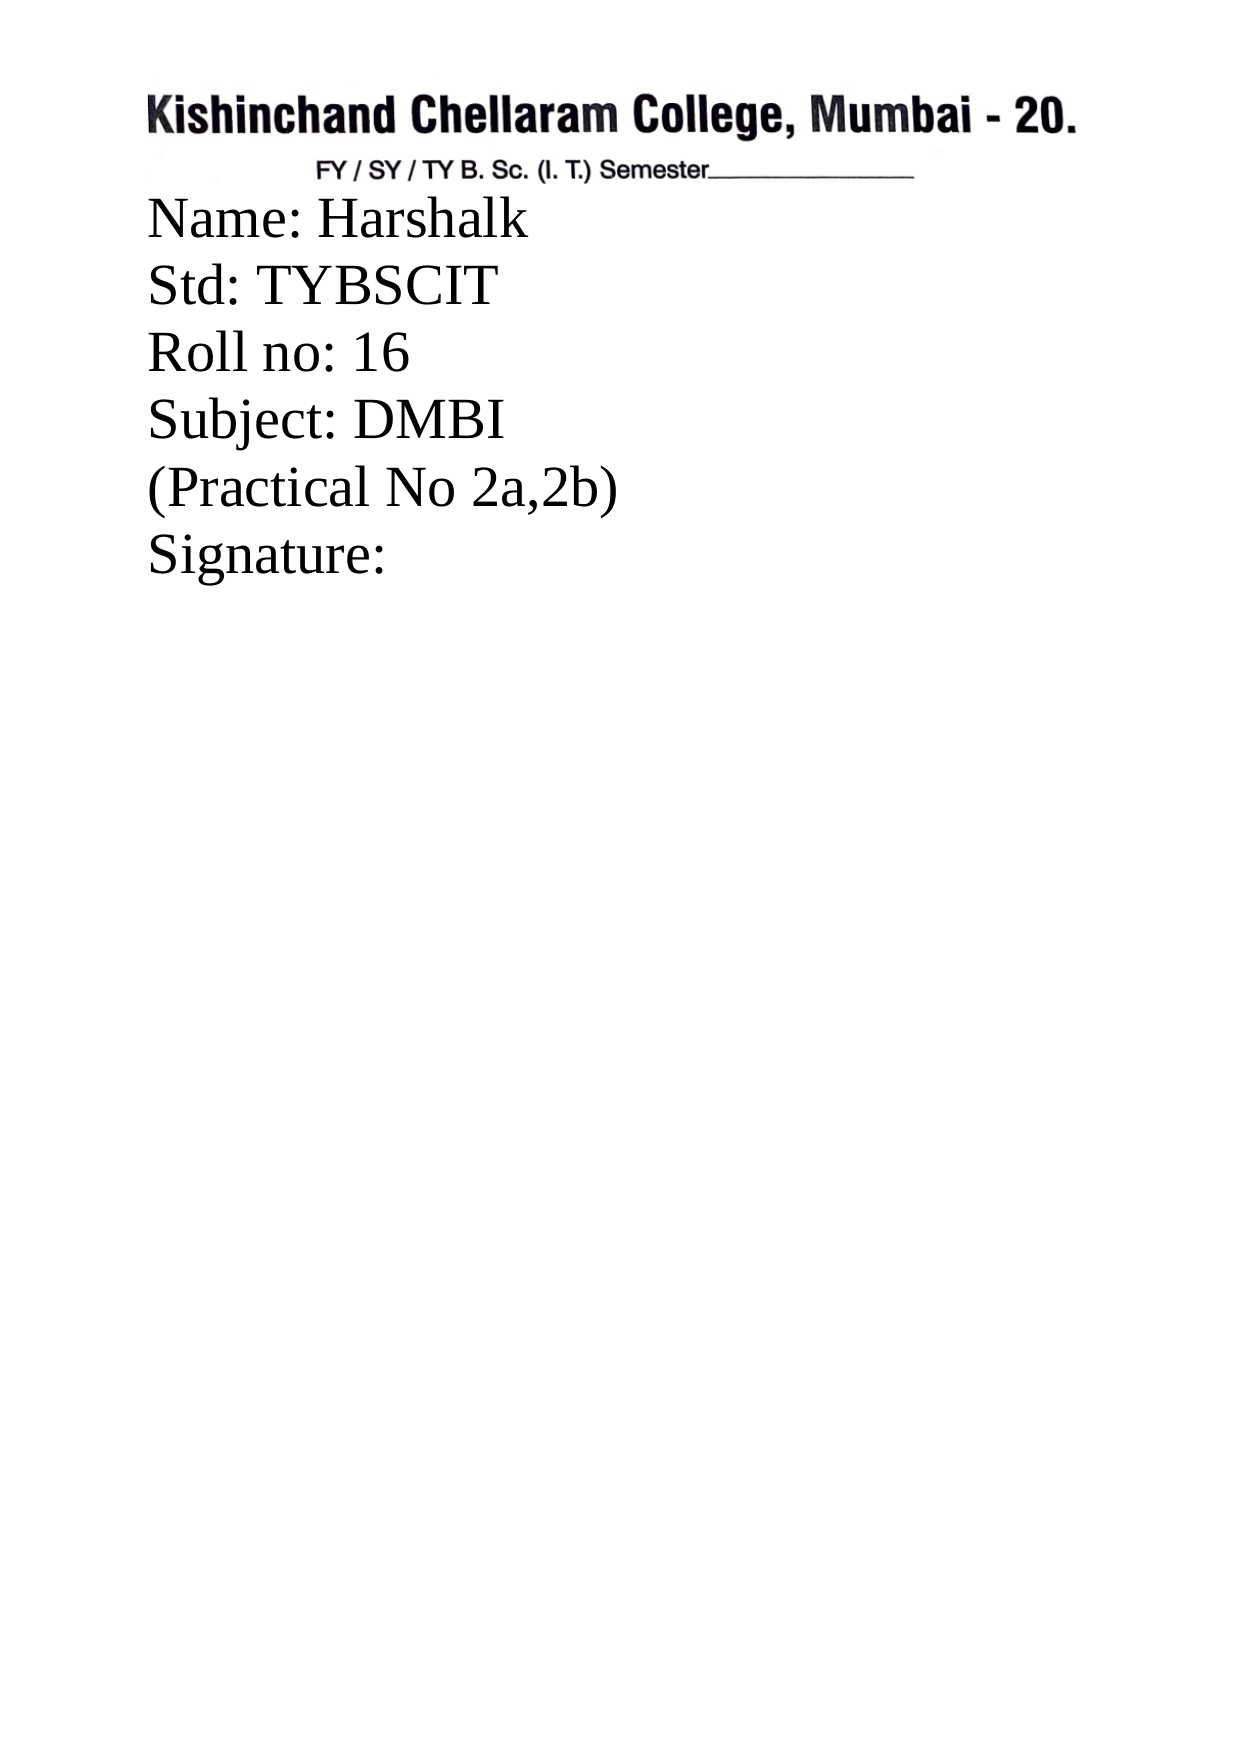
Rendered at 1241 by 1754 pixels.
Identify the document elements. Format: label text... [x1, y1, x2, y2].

picture [147, 75, 1088, 184]
text Name: Harshalk [148, 183, 1093, 250]
text (Practical No 2a,2b) [148, 452, 1093, 519]
text Std: TYBSCIT [148, 250, 1093, 317]
text Roll no: 16 [148, 317, 1093, 384]
text Subject: DMBI [148, 384, 1093, 452]
text Signature: [148, 519, 1093, 586]
